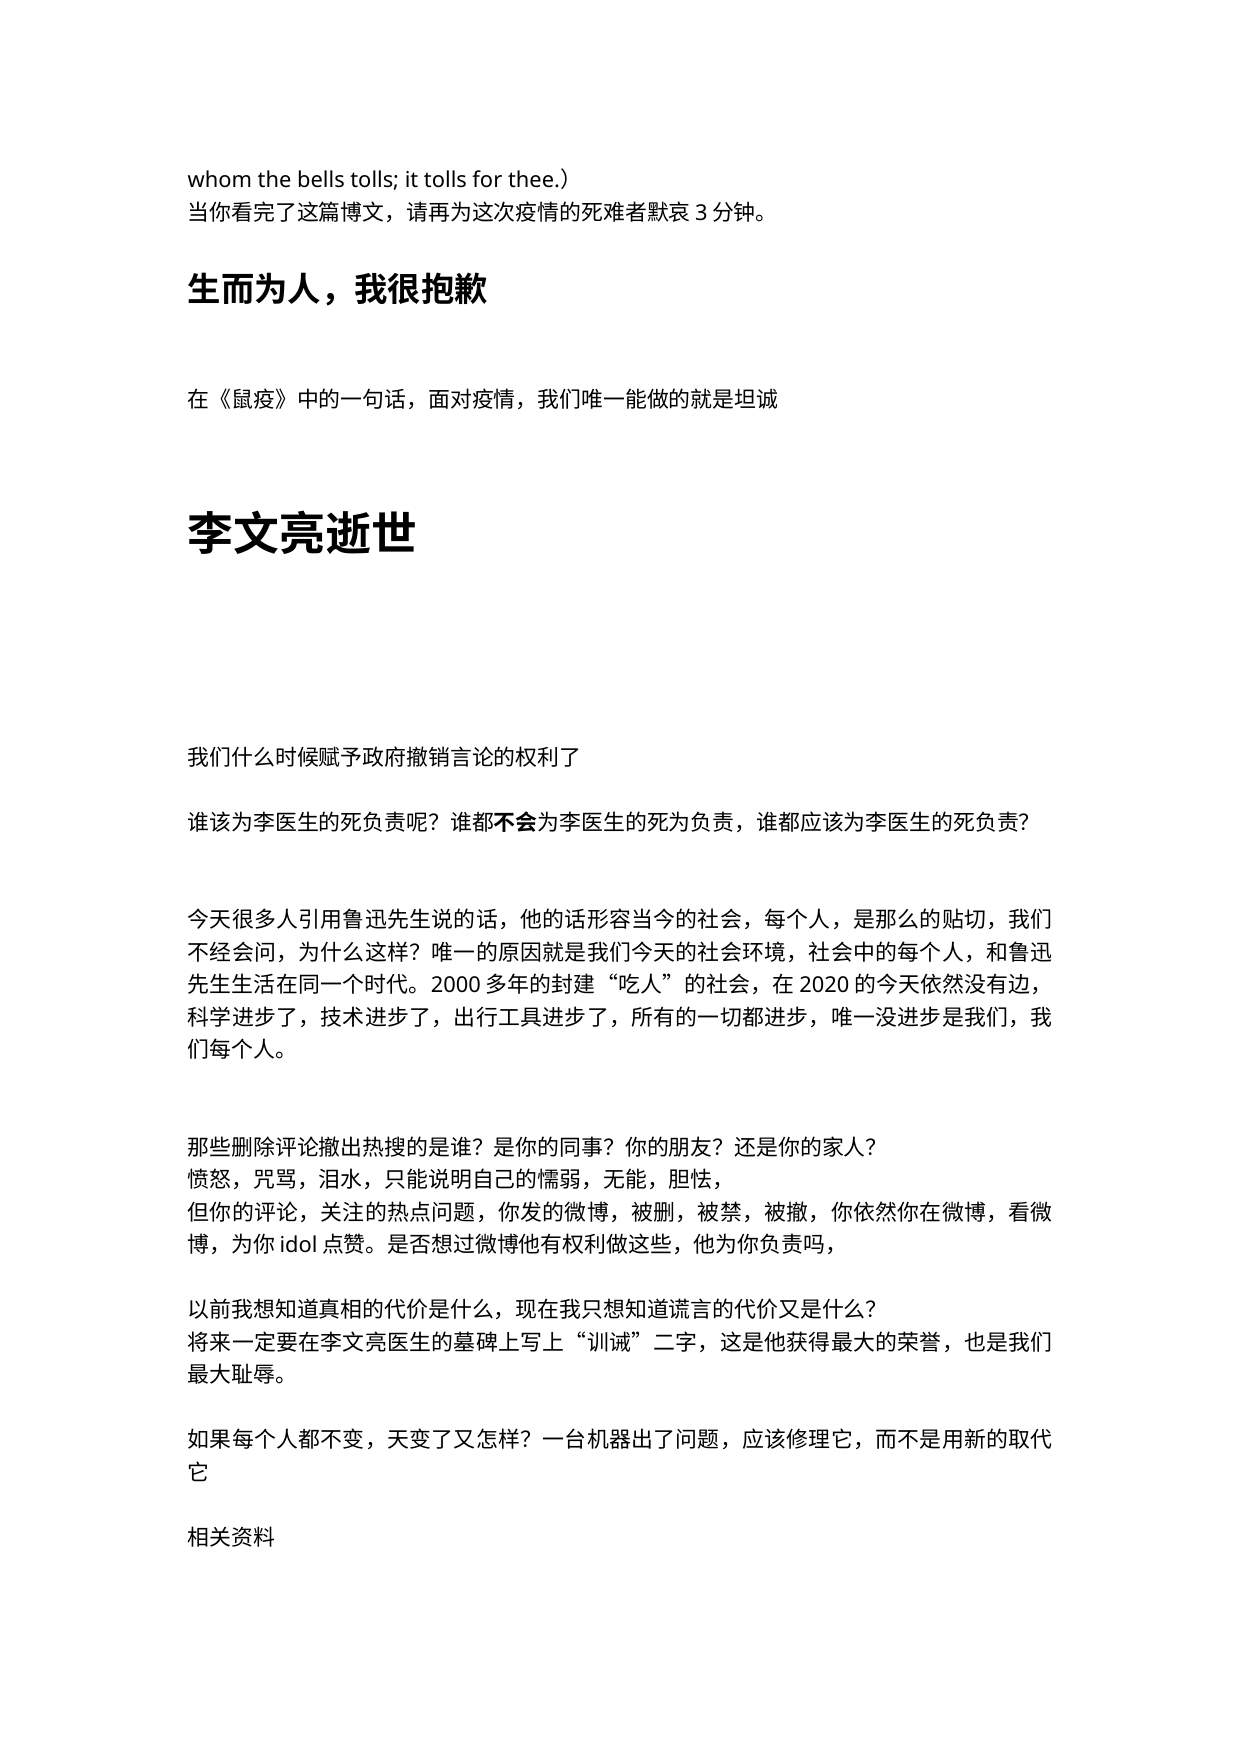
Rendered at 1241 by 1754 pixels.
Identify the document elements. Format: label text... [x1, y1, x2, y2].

text 谁该为李医生的死负责呢？谁都不会为李医生的死为负责，谁都应该为李医生的死负责？ [187, 804, 1053, 837]
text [187, 162, 1053, 194]
text 相关资料 [187, 1519, 1053, 1552]
text 当你看完了这篇博文，请再为这次疫情的死难者默哀3分钟。 [187, 194, 1053, 227]
subtitle 生而为人，我很抱歉 [187, 254, 1053, 319]
text 愤怒，咒骂，泪水，只能说明自己的懦弱，无能，胆怯， [187, 1162, 1053, 1194]
text 那些删除评论撤出热搜的是谁？是你的同事？你的朋友？还是你的家人？ [187, 1129, 1053, 1162]
text 以前我想知道真相的代价是什么，现在我只想知道谎言的代价又是什么？ [187, 1292, 1053, 1324]
text 将来一定要在李文亮医生的墓碑上写上“训诫”二字，这是他获得最大的荣誉，也是我们最大耻辱。 [187, 1324, 1053, 1389]
text 我们什么时候赋予政府撤销言论的权利了 [187, 739, 1053, 772]
subtitle 李文亮逝世 [187, 482, 1053, 579]
text 在《鼠疫》中的一句话，面对疫情，我们唯一能做的就是坦诚 [187, 381, 1053, 414]
text 今天很多人引用鲁迅先生说的话，他的话形容当今的社会，每个人，是那么的贴切，我们不经会问，为什么这样？唯一的原因就是我们今天的社会环境，社会中的每个人，和鲁迅先生生活在同一个时代。2000多年的封建“吃人”的社会，在2020的今天依然没有边，科学进步了，技术进步了，出行工具进步了，所有的一切都进步，唯一没进步是我们，我们每个人。 [187, 902, 1053, 1064]
text 如果每个人都不变，天变了又怎样？一台机器出了问题，应该修理它，而不是用新的取代它 [187, 1422, 1053, 1487]
text 但你的评论，关注的热点问题，你发的微博，被删，被禁，被撤，你依然你在微博，看微博，为你idol点赞。是否想过微博他有权利做这些，他为你负责吗， [187, 1194, 1053, 1259]
